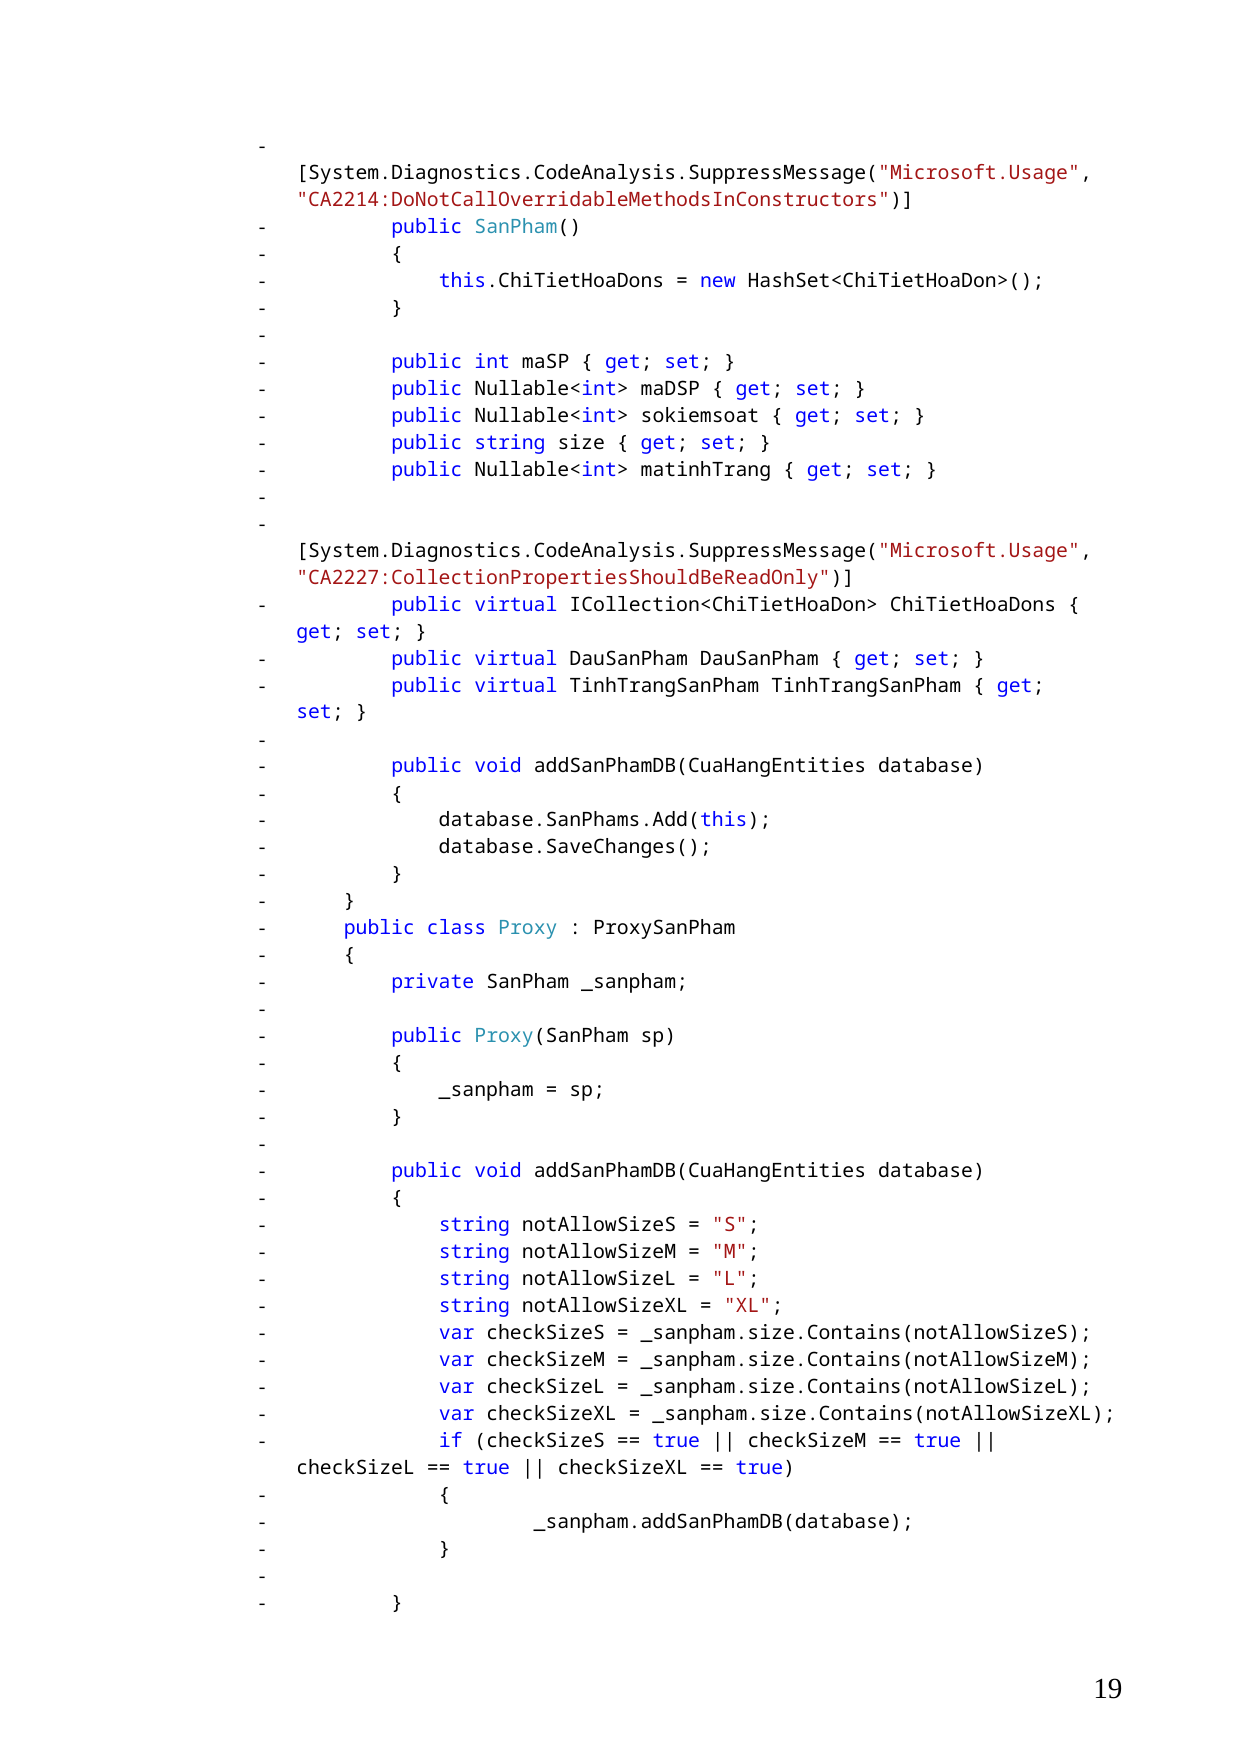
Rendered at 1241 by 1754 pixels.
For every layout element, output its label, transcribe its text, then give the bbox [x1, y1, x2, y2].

list var checkSizeXL = _sanpham.size.Contains(notAllowSizeXL); [258, 1399, 1122, 1426]
list string notAllowSizeS = "S"; [258, 1210, 1122, 1237]
list var checkSizeS = _sanpham.size.Contains(notAllowSizeS); [258, 1318, 1122, 1345]
list database.SanPhams.Add(this); [258, 806, 1122, 833]
list } [258, 860, 1122, 887]
list public Nullable<int> sokiemsoat { get; set; } [258, 401, 1122, 428]
list public void addSanPhamDB(CuaHangEntities database) [258, 1156, 1122, 1183]
list } [258, 293, 1122, 320]
list { [258, 1048, 1122, 1076]
list { [258, 941, 1122, 968]
list public Proxy(SanPham sp) [258, 1022, 1122, 1048]
list var checkSizeM = _sanpham.size.Contains(notAllowSizeM); [258, 1345, 1122, 1372]
list string notAllowSizeM = "M"; [258, 1237, 1122, 1264]
list if (checkSizeS == true || checkSizeM == true || checkSizeL == true || checkSizeXL == true) [258, 1426, 1122, 1480]
list private SanPham _sanpham; [258, 968, 1122, 994]
list _sanpham = sp; [258, 1076, 1122, 1102]
list public virtual DauSanPham DauSanPham { get; set; } [258, 644, 1122, 671]
list { [258, 239, 1122, 266]
list public void addSanPhamDB(CuaHangEntities database) [258, 752, 1122, 779]
list public Nullable<int> maDSP { get; set; } [258, 374, 1122, 401]
list } [258, 887, 1122, 914]
list var checkSizeL = _sanpham.size.Contains(notAllowSizeL); [258, 1372, 1122, 1399]
list _sanpham.addSanPhamDB(database); [258, 1507, 1122, 1534]
list public SanPham() [258, 212, 1122, 239]
list [System.Diagnostics.CodeAnalysis.SuppressMessage("Microsoft.Usage", "CA2214:DoNotCallOverridableMethodsInConstructors")] [258, 131, 1122, 212]
list public virtual TinhTrangSanPham TinhTrangSanPham { get; set; } [258, 671, 1122, 725]
list public int maSP { get; set; } [258, 347, 1122, 374]
list [System.Diagnostics.CodeAnalysis.SuppressMessage("Microsoft.Usage", "CA2227:CollectionPropertiesShouldBeReadOnly")] [258, 509, 1122, 590]
list public class Proxy : ProxySanPham [258, 914, 1122, 941]
list public virtual ICollection<ChiTietHoaDon> ChiTietHoaDons { get; set; } [258, 590, 1122, 644]
list public string size { get; set; } [258, 428, 1122, 455]
list { [258, 779, 1122, 806]
list string notAllowSizeL = "L"; [258, 1264, 1122, 1291]
list { [258, 1183, 1122, 1210]
list } [258, 1102, 1122, 1129]
list string notAllowSizeXL = "XL"; [258, 1291, 1122, 1318]
list public Nullable<int> matinhTrang { get; set; } [258, 455, 1122, 482]
list database.SaveChanges(); [258, 833, 1122, 860]
list } [258, 1534, 1122, 1561]
list } [258, 1588, 1122, 1615]
list this.ChiTietHoaDons = new HashSet<ChiTietHoaDon>(); [258, 266, 1122, 293]
list { [258, 1480, 1122, 1507]
